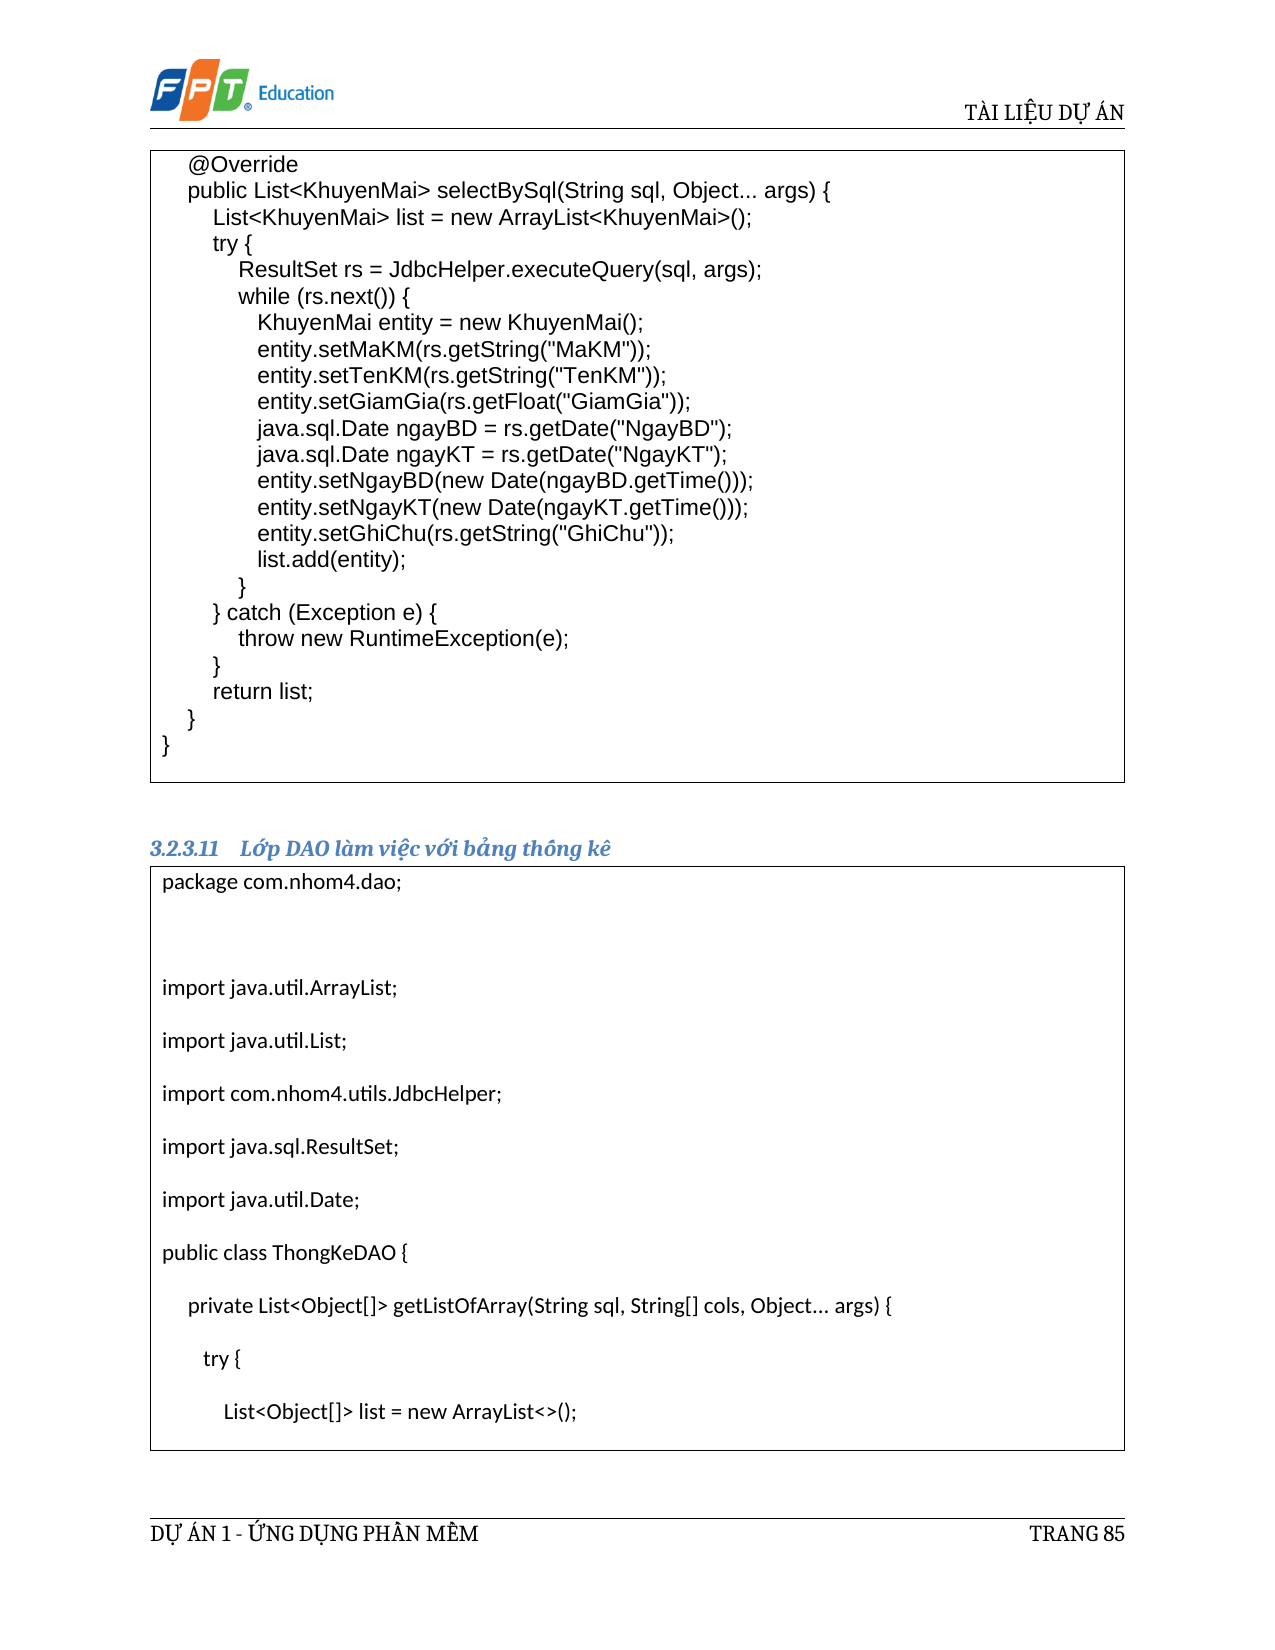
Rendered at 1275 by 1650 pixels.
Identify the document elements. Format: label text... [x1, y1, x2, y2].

picture [150, 59, 336, 121]
subtitle Lớp DAO làm việc với bảng thống kê [150, 836, 1125, 862]
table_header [151, 867, 1124, 1450]
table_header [151, 151, 1124, 782]
